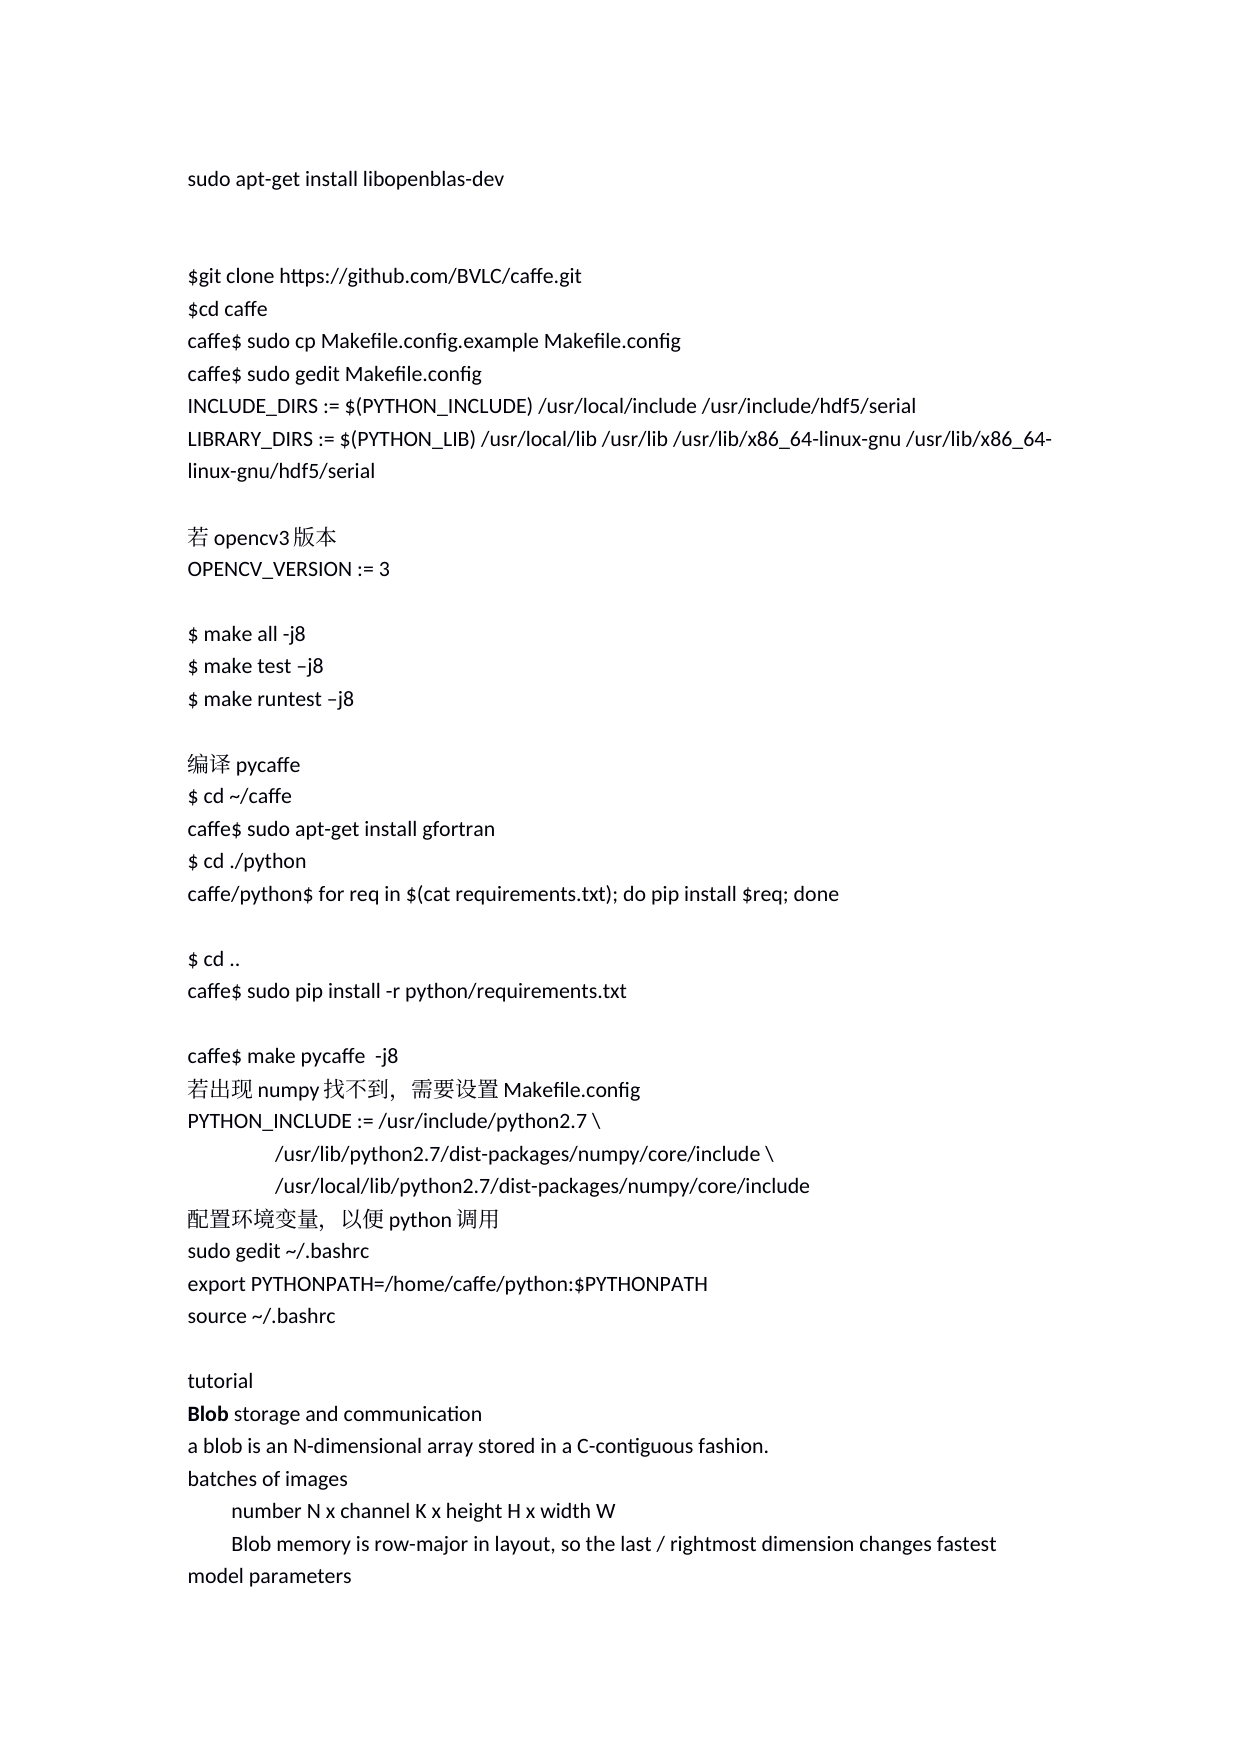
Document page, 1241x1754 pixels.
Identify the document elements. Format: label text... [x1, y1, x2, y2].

text Blob memory is row-major in layout, so the last / rightmost dimension changes fastest [187, 1527, 1053, 1559]
text /usr/lib/python2.7/dist-packages/numpy/core/include \ [187, 1137, 1053, 1169]
text 编译pycaffe [187, 747, 1053, 779]
text $ cd ~/caffe [187, 779, 1053, 812]
text $ make all -j8 [187, 617, 1053, 649]
text 若出现numpy找不到，需要设置Makefile.config [187, 1072, 1053, 1104]
text source ~/.bashrc [187, 1299, 1053, 1332]
text $ make test –j8 [187, 649, 1053, 682]
text $cd caffe [187, 292, 1053, 324]
text sudo gedit ~/.bashrc [187, 1234, 1053, 1267]
text number N x channel K x height H x width W [187, 1494, 1053, 1527]
text caffe$ make pycaffe -j8 [187, 1039, 1053, 1072]
text $git clone https://github.com/BVLC/caffe.git [187, 259, 1053, 292]
text caffe$ sudo pip install -r python/requirements.txt [187, 974, 1053, 1007]
text export PYTHONPATH=/home/caffe/python:$PYTHONPATH [187, 1267, 1053, 1299]
text Blob storage and communication [187, 1397, 1053, 1429]
text $ cd .. [187, 942, 1053, 974]
text OPENCV_VERSION := 3 [187, 552, 1053, 584]
text sudo apt-get install libopenblas-dev [187, 162, 1053, 194]
text 配置环境变量，以便python调用 [187, 1202, 1053, 1234]
text model parameters [187, 1559, 1053, 1592]
text caffe$ sudo cp Makefile.config.example Makefile.config [187, 324, 1053, 357]
text INCLUDE_DIRS := $(PYTHON_INCLUDE) /usr/local/include /usr/include/hdf5/serial [187, 389, 1053, 422]
text caffe/python$ for req in $(cat requirements.txt); do pip install $req; done [187, 877, 1053, 909]
text $ make runtest –j8 [187, 682, 1053, 714]
text 若opencv3版本 [187, 519, 1053, 552]
text caffe$ sudo gedit Makefile.config [187, 357, 1053, 389]
text $ cd ./python [187, 844, 1053, 877]
text /usr/local/lib/python2.7/dist-packages/numpy/core/include [187, 1169, 1053, 1202]
text LIBRARY_DIRS := $(PYTHON_LIB) /usr/local/lib /usr/lib /usr/lib/x86_64-linux-gnu /usr/lib/x86_64-linux-gnu/hdf5/serial [187, 422, 1053, 487]
text tutorial [187, 1364, 1053, 1397]
text caffe$ sudo apt-get install gfortran [187, 812, 1053, 844]
text a blob is an N-dimensional array stored in a C-contiguous fashion. [187, 1429, 1053, 1462]
text PYTHON_INCLUDE := /usr/include/python2.7 \ [187, 1104, 1053, 1137]
text batches of images [187, 1462, 1053, 1494]
